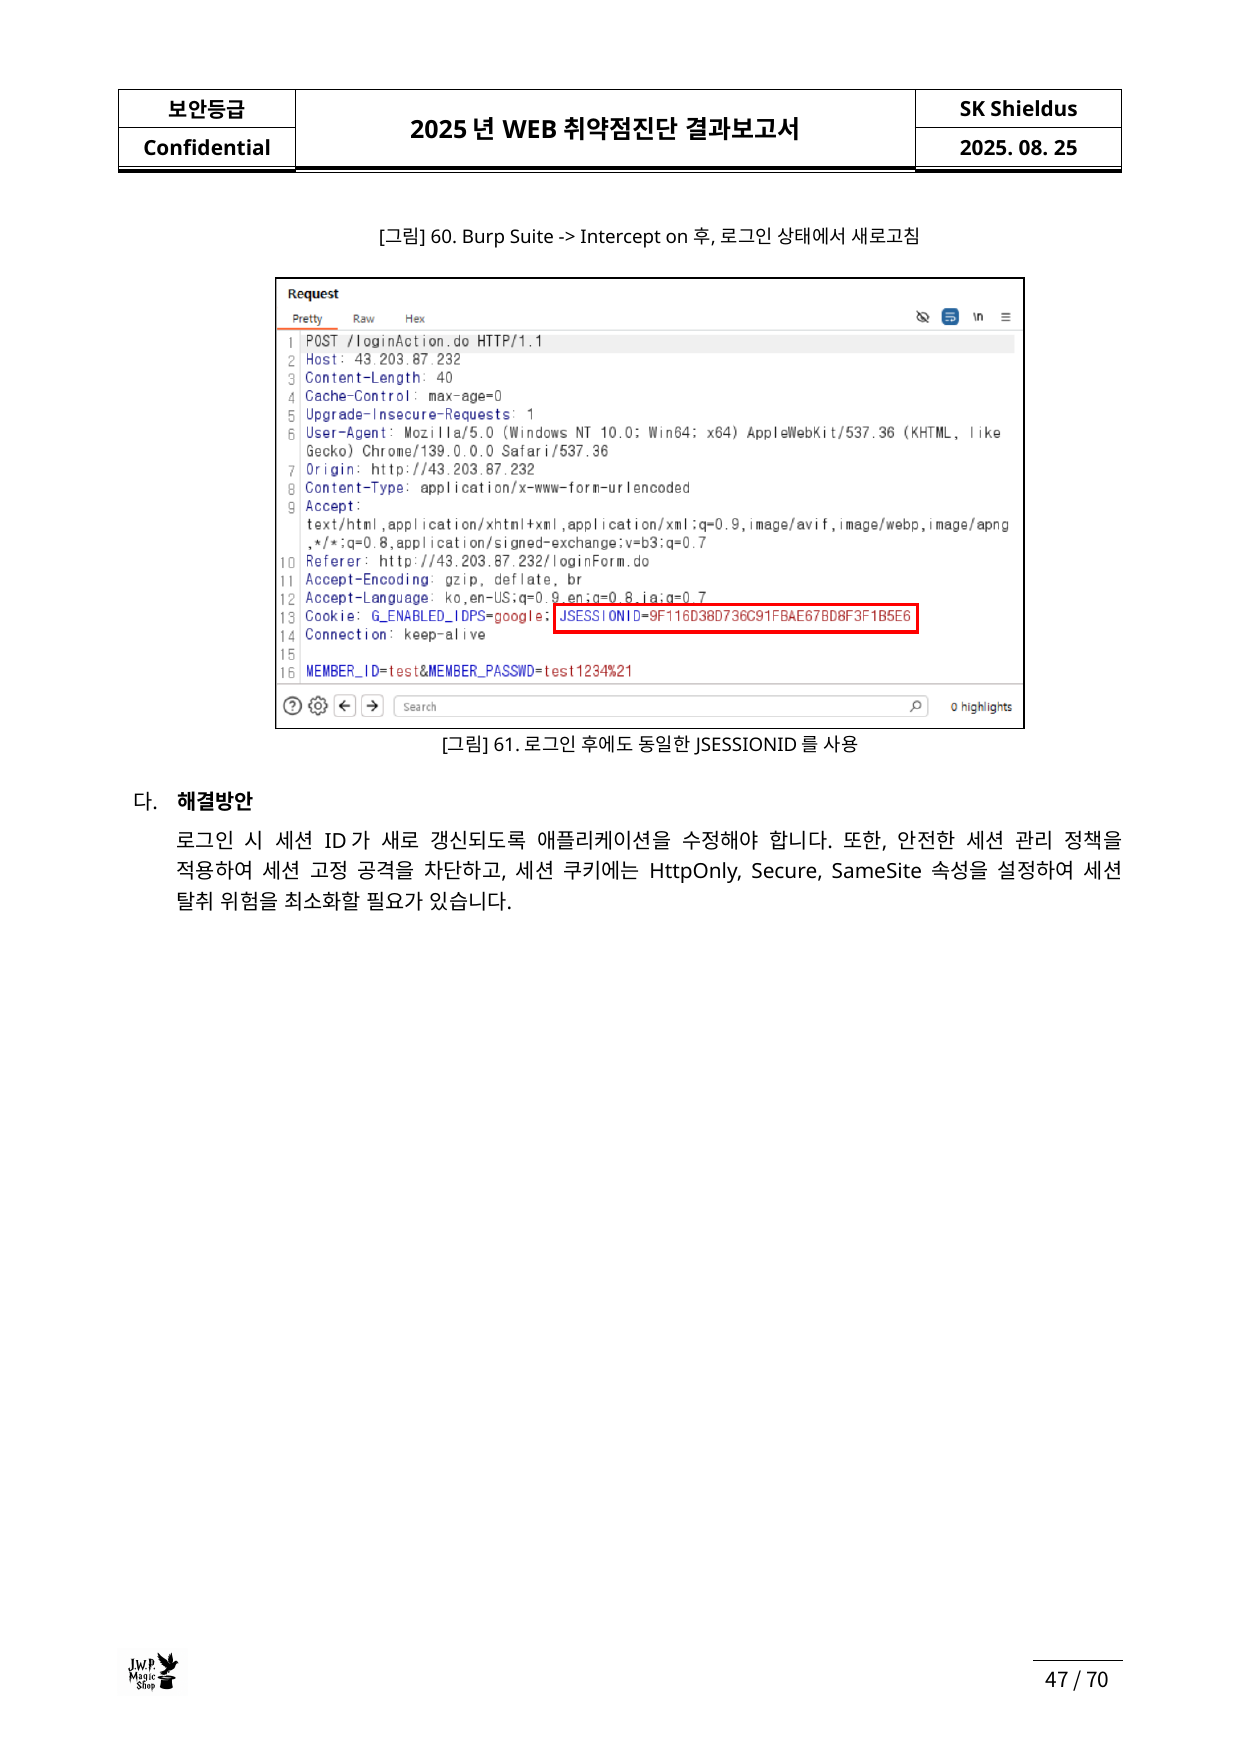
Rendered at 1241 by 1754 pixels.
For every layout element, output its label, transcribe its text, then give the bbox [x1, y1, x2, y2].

text [그림] 60. Burp Suite -> Intercept on 후, 로그인 상태에서 새로고침 [192, 221, 1107, 249]
text 로그인 시 세션 ID가 새로 갱신되도록 애플리케이션을 수정해야 합니다. 또한, 안전한 세션 관리 정책을 적용하여 세션 고정 공격을 차단하고, 세션 쿠키에는 HttpOnly, Secure, SameSite 속성을 설정하여 세션 탈취 위험을 최소화할 필요가 있습니다. [176, 824, 1122, 915]
title 해결방안 [133, 785, 1122, 815]
picture [117, 1648, 188, 1696]
text [그림] 61. 로그인 후에도 동일한 JSESSIONID를 사용 [192, 729, 1107, 757]
picture [276, 279, 1023, 728]
